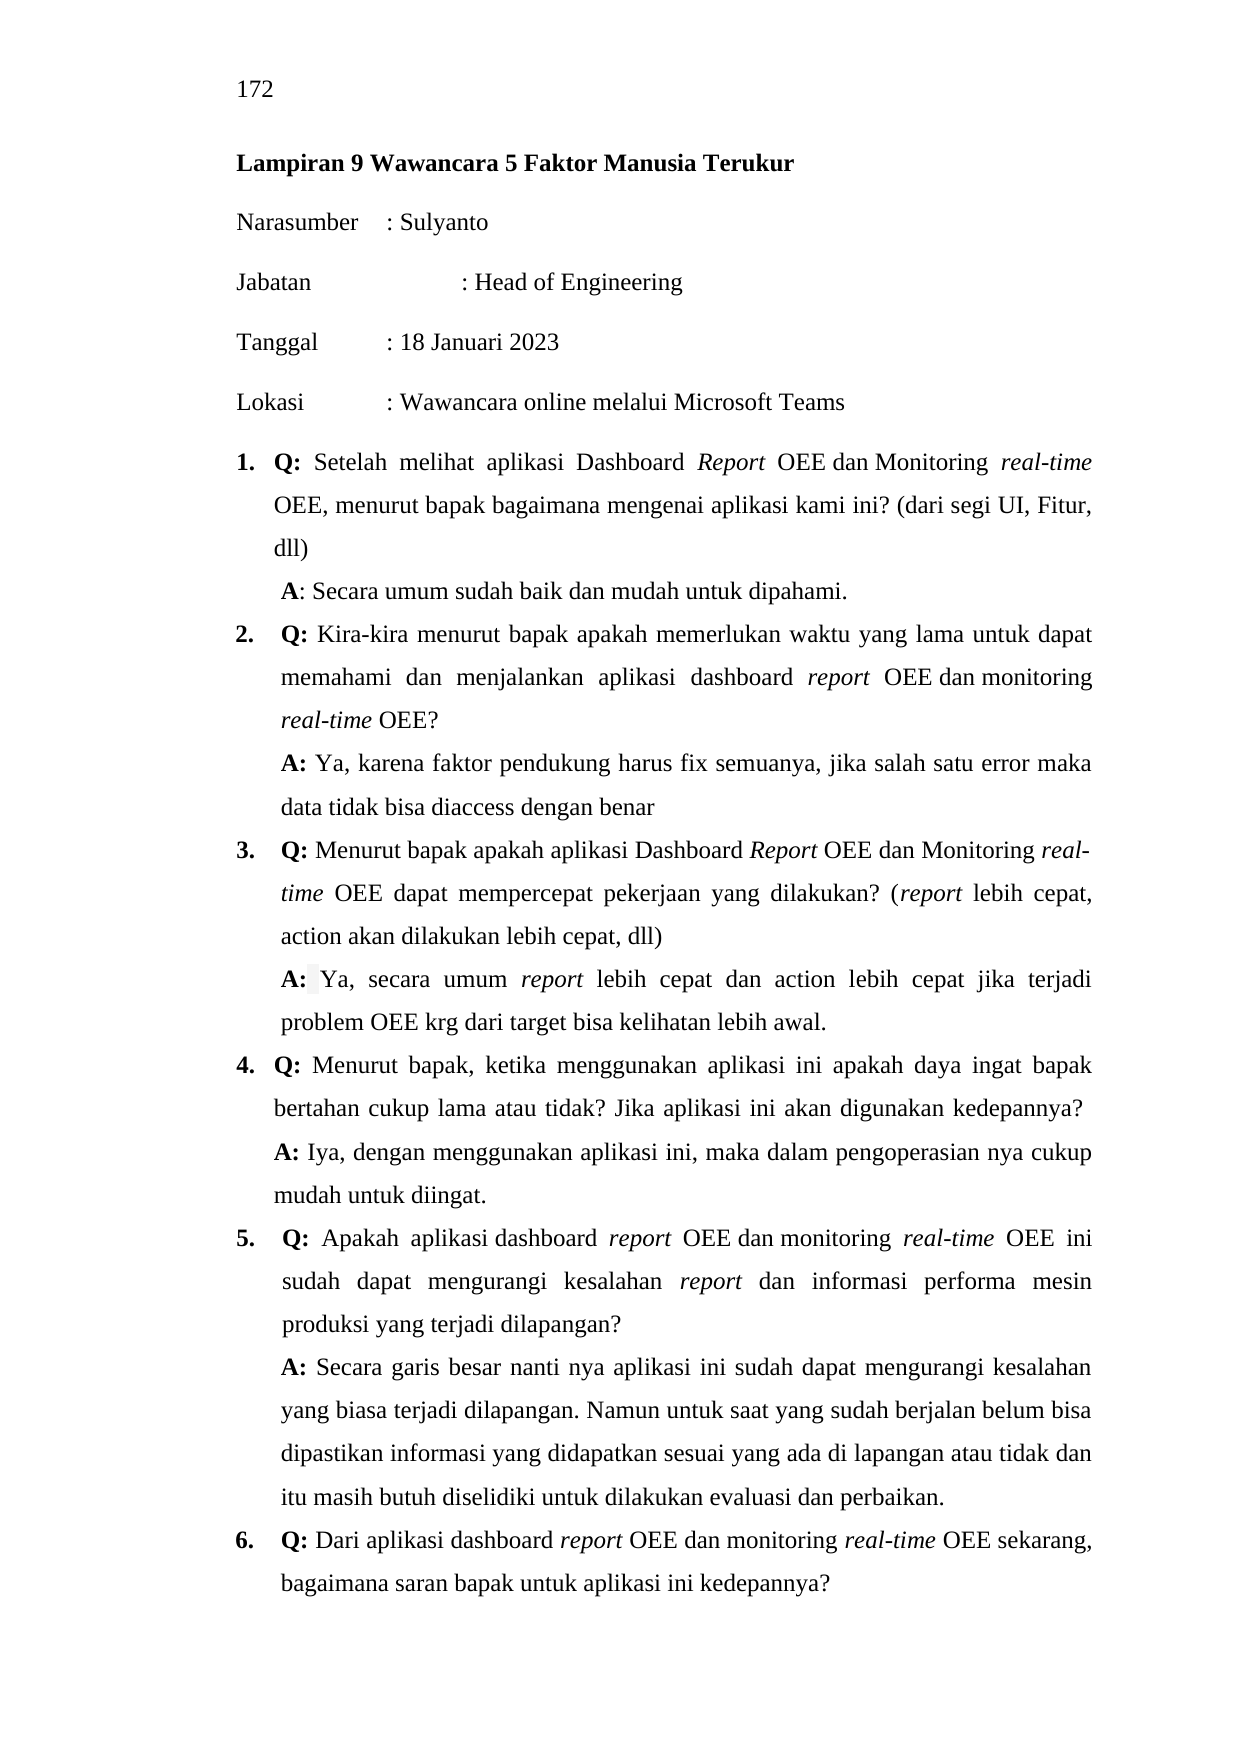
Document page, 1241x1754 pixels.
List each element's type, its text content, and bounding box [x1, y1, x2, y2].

list Q: Apakah aplikasi dashboard report OEE dan monitoring real-time OEE ini sudah dapat mengurangi kesalahan report dan informasi performa mesin produksi yang terjadi dilapangan? [236, 1223, 1092, 1338]
list A: Secara umum sudah baik dan mudah untuk dipahami. [281, 576, 1092, 605]
text Jabatan : Head of Engineering [236, 267, 1092, 296]
list A: Ya, karena faktor pendukung harus fix semuanya, jika salah satu error maka data tidak bisa diaccess dengan benar [281, 748, 1092, 820]
list A: Ya, secara umum report lebih cepat dan action lebih cepat jika terjadi problem OEE krg dari target bisa kelihatan lebih awal. [281, 964, 1092, 1036]
text Lampiran 9 Wawancara 5 Faktor Manusia Terukur [236, 148, 1092, 176]
list Q: Menurut bapak, ketika menggunakan aplikasi ini apakah daya ingat bapak bertahan cukup lama atau tidak? Jika aplikasi ini akan digunakan kedepannya? A: Iya, dengan menggunakan aplikasi ini, maka dalam pengoperasian nya cukup mudah untuk diingat. [236, 1050, 1092, 1208]
list Q: Menurut bapak apakah aplikasi Dashboard Report OEE dan Monitoring real-time OEE dapat mempercepat pekerjaan yang dilakukan? (report lebih cepat, action akan dilakukan lebih cepat, dll) [236, 835, 1092, 950]
list Q: Setelah melihat aplikasi Dashboard Report OEE dan Monitoring real-time OEE, menurut bapak bagaimana mengenai aplikasi kami ini? (dari segi UI, Fitur, dll) [236, 447, 1092, 562]
text Narasumber : Sulyanto [236, 207, 1092, 236]
list Q: Dari aplikasi dashboard report OEE dan monitoring real-time OEE sekarang, bagaimana saran bapak untuk aplikasi ini kedepannya? [235, 1525, 1092, 1597]
text Tanggal : 18 Januari 2023 [236, 327, 1092, 356]
list Q: Kira-kira menurut bapak apakah memerlukan waktu yang lama untuk dapat memahami dan menjalankan aplikasi dashboard report OEE dan monitoring real-time OEE? [235, 619, 1092, 734]
list A: Secara garis besar nanti nya aplikasi ini sudah dapat mengurangi kesalahan yang biasa terjadi dilapangan. Namun untuk saat yang sudah berjalan belum bisa dipastikan informasi yang didapatkan sesuai yang ada di lapangan atau tidak dan itu masih butuh diselidiki untuk dilakukan evaluasi dan perbaikan. [281, 1352, 1092, 1510]
text Lokasi : Wawancara online melalui Microsoft Teams [236, 387, 1092, 416]
